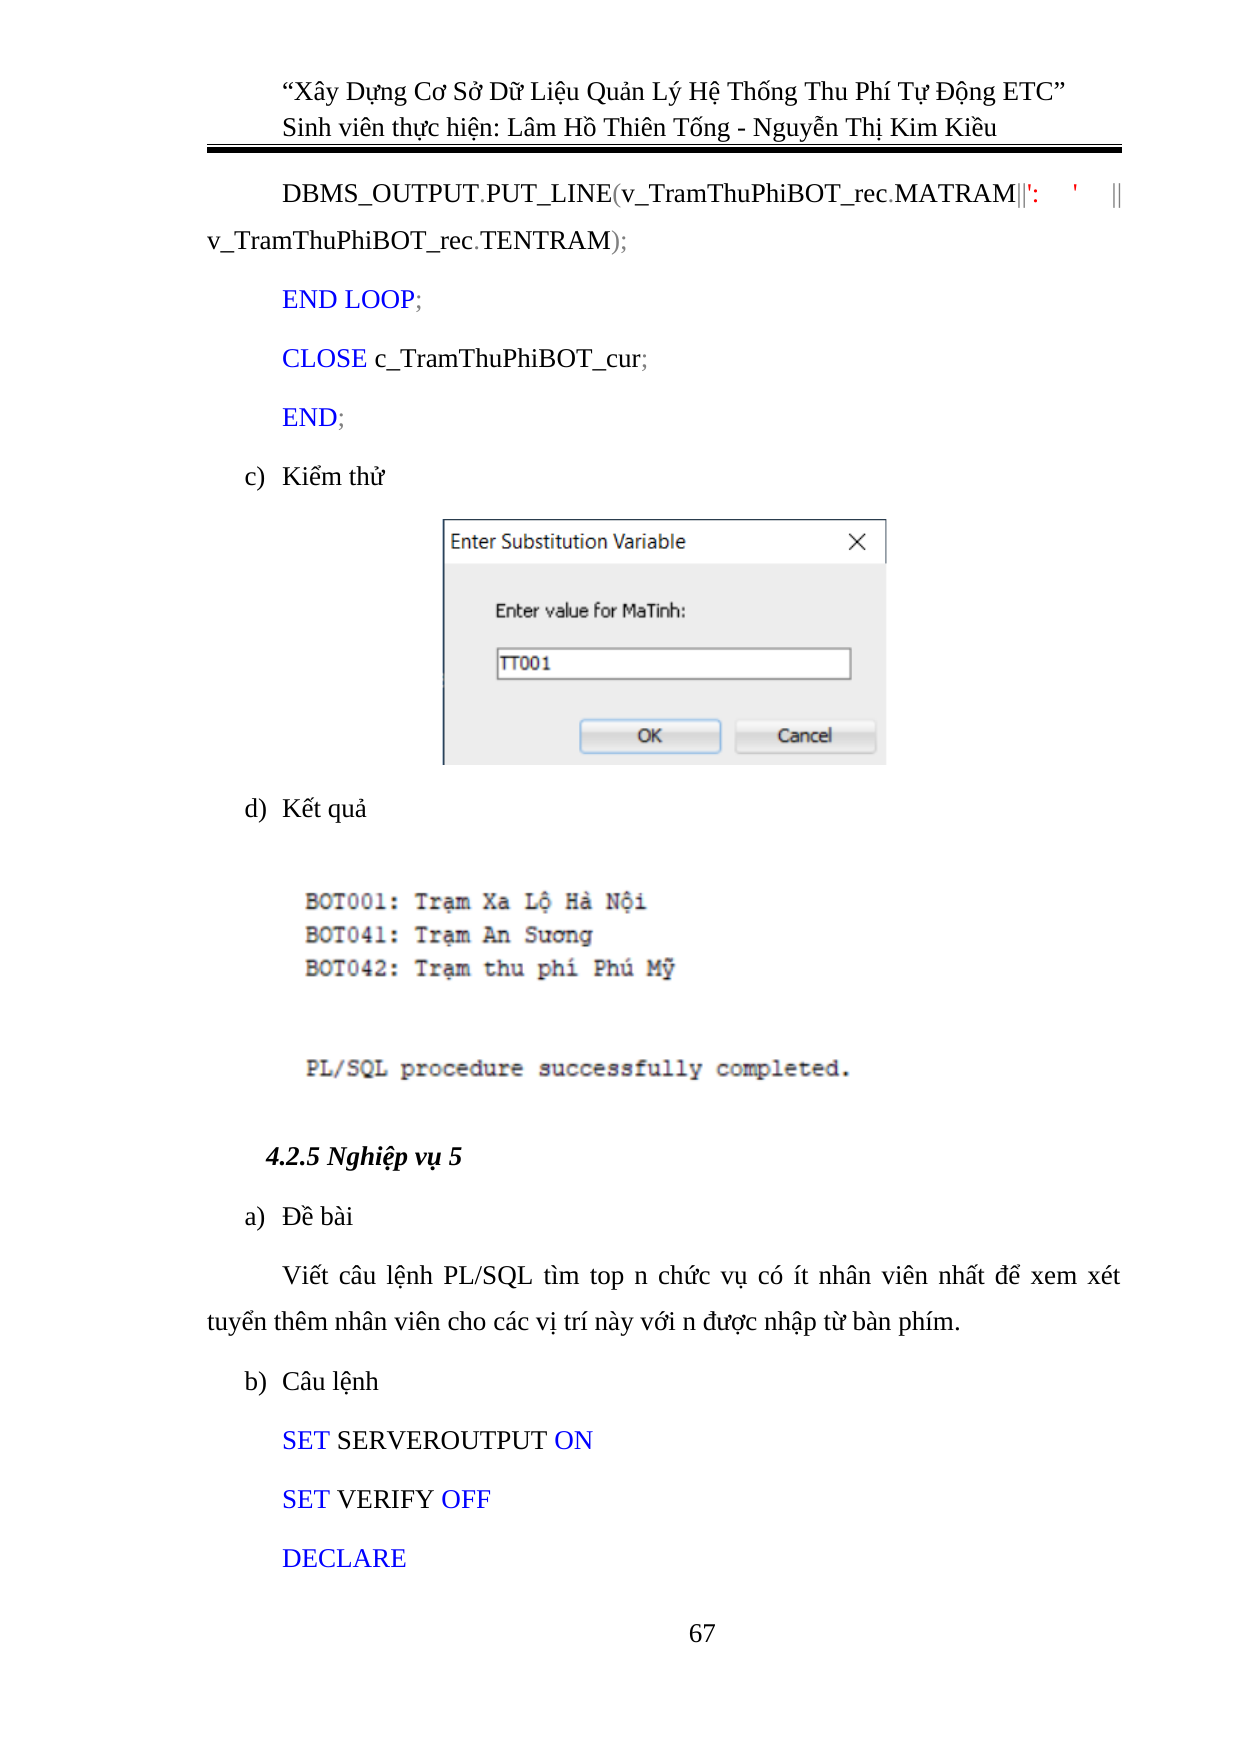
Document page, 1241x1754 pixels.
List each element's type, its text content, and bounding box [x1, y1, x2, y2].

list Kết quả [244, 792, 1122, 823]
picture [304, 851, 1025, 1113]
text DECLARE [207, 1542, 1122, 1573]
text SET SERVEROUTPUT ON [207, 1424, 1122, 1455]
text CLOSE c_TramThuPhiBOT_cur; [207, 342, 1122, 373]
text Viết câu lệnh PL/SQL tìm top n chức vụ có ít nhân viên nhất để xem xét tuyển thêm nhân viên cho các vị trí này với n được nhập từ bàn phím. [207, 1259, 1122, 1337]
picture [442, 519, 887, 765]
text DBMS_OUTPUT.PUT_LINE(v_TramThuPhiBOT_rec.MATRAM||': ' ||v_TramThuPhiBOT_rec.TENTRAM); [207, 177, 1122, 255]
text END; [207, 401, 1122, 432]
list Câu lệnh [244, 1365, 1122, 1396]
text Nghiệp vụ 5 [266, 1141, 1122, 1172]
list Kiểm thử [244, 461, 1122, 492]
text END LOOP; [207, 283, 1122, 314]
list Đề bài [244, 1200, 1122, 1231]
text SET VERIFY OFF [207, 1483, 1122, 1514]
